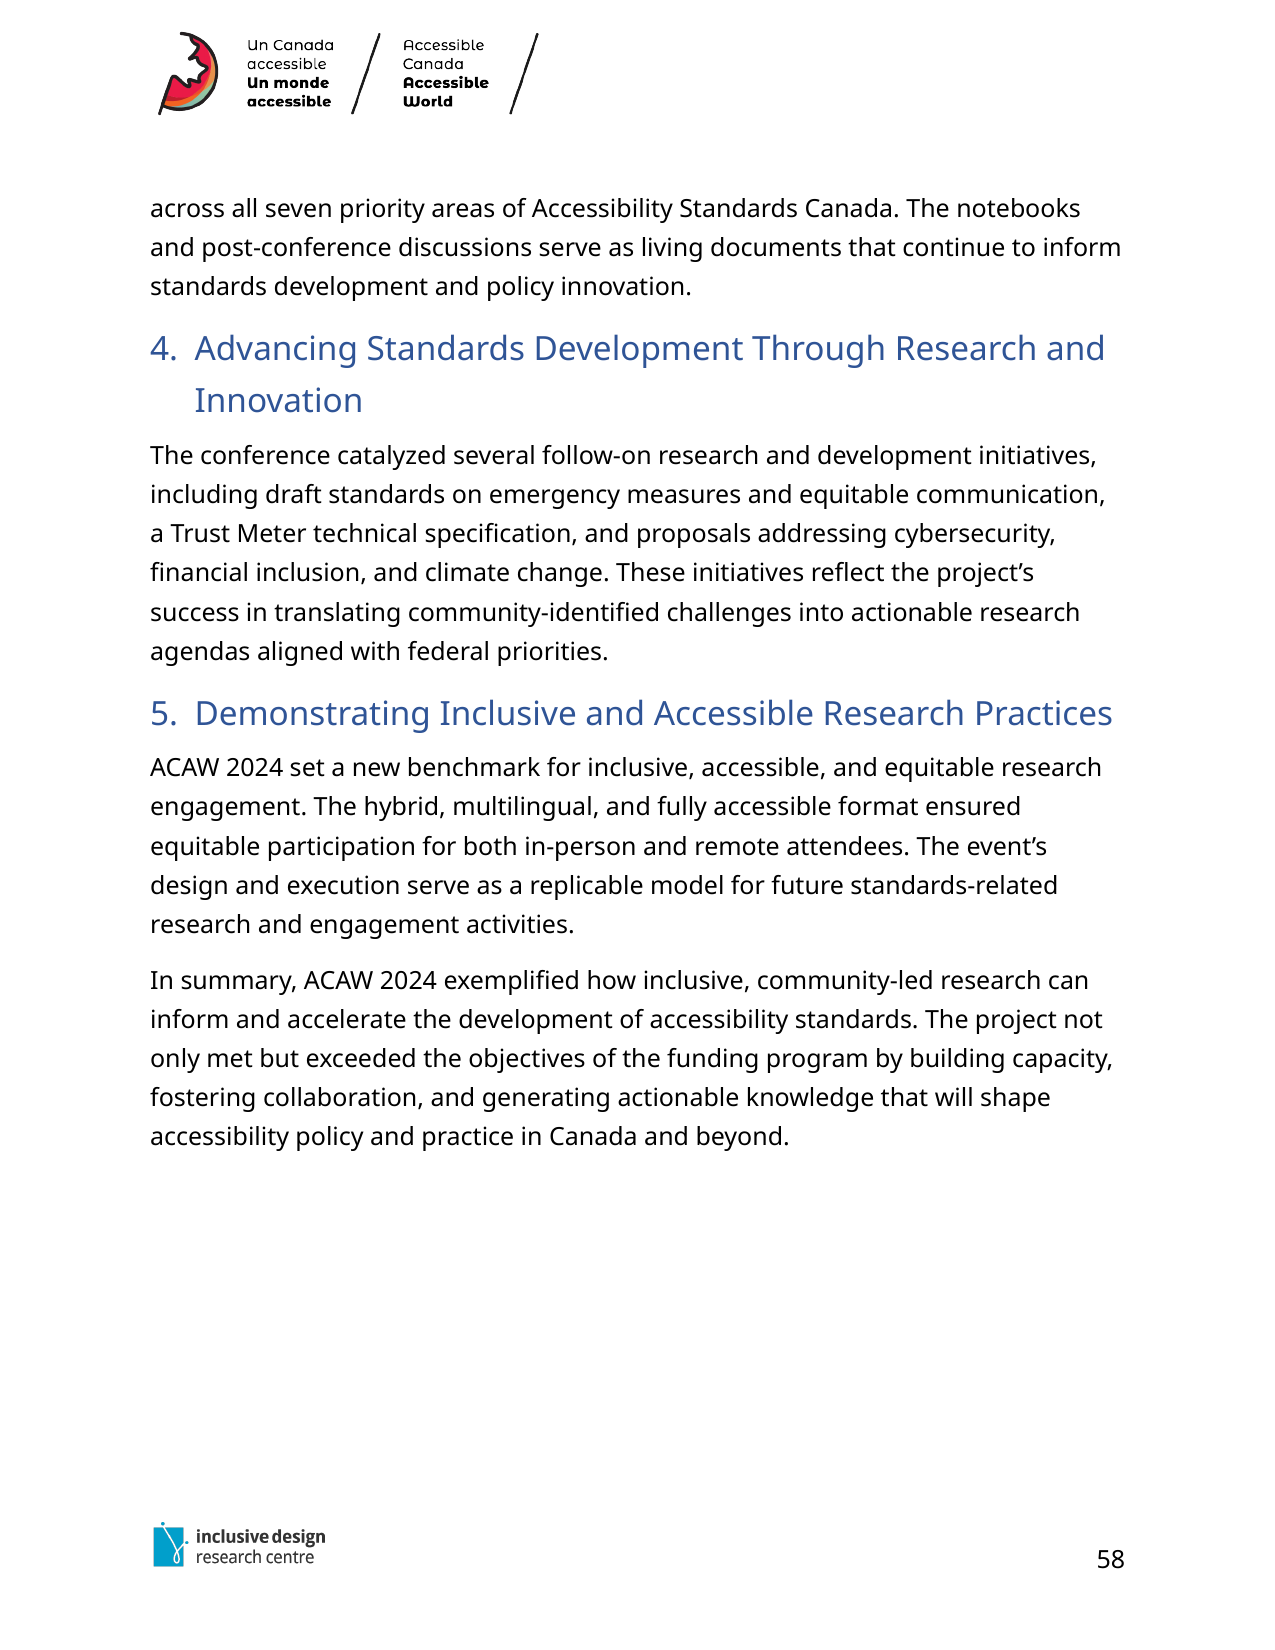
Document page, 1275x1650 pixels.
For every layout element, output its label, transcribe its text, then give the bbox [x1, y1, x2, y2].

subtitle Advancing Standards Development Through Research and Innovation [150, 325, 1125, 422]
picture [150, 24, 546, 123]
text The conference catalyzed several follow-on research and development initiatives, including draft standards on emergency measures and equitable communication, a Trust Meter technical specification, and proposals addressing cybersecurity, financial inclusion, and climate change. These initiatives reflect the project’s success in translating community-identified challenges into actionable research agendas aligned with federal priorities. [150, 438, 1125, 667]
picture [150, 1520, 340, 1583]
text ACAW 2024 set a new benchmark for inclusive, accessible, and equitable research engagement. The hybrid, multilingual, and fully accessible format ensured equitable participation for both in-person and remote attendees. The event’s design and execution serve as a replicable model for future standards-related research and engagement activities. [150, 750, 1125, 941]
text In summary, ACAW 2024 exemplified how inclusive, community-led research can inform and accelerate the development of accessibility standards. The project not only met but exceeded the objectives of the funding program by building capacity, fostering collaboration, and generating actionable knowledge that will shape accessibility policy and practice in Canada and beyond. [150, 962, 1125, 1153]
subtitle Demonstrating Inclusive and Accessible Research Practices [150, 689, 1125, 735]
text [150, 191, 1125, 303]
